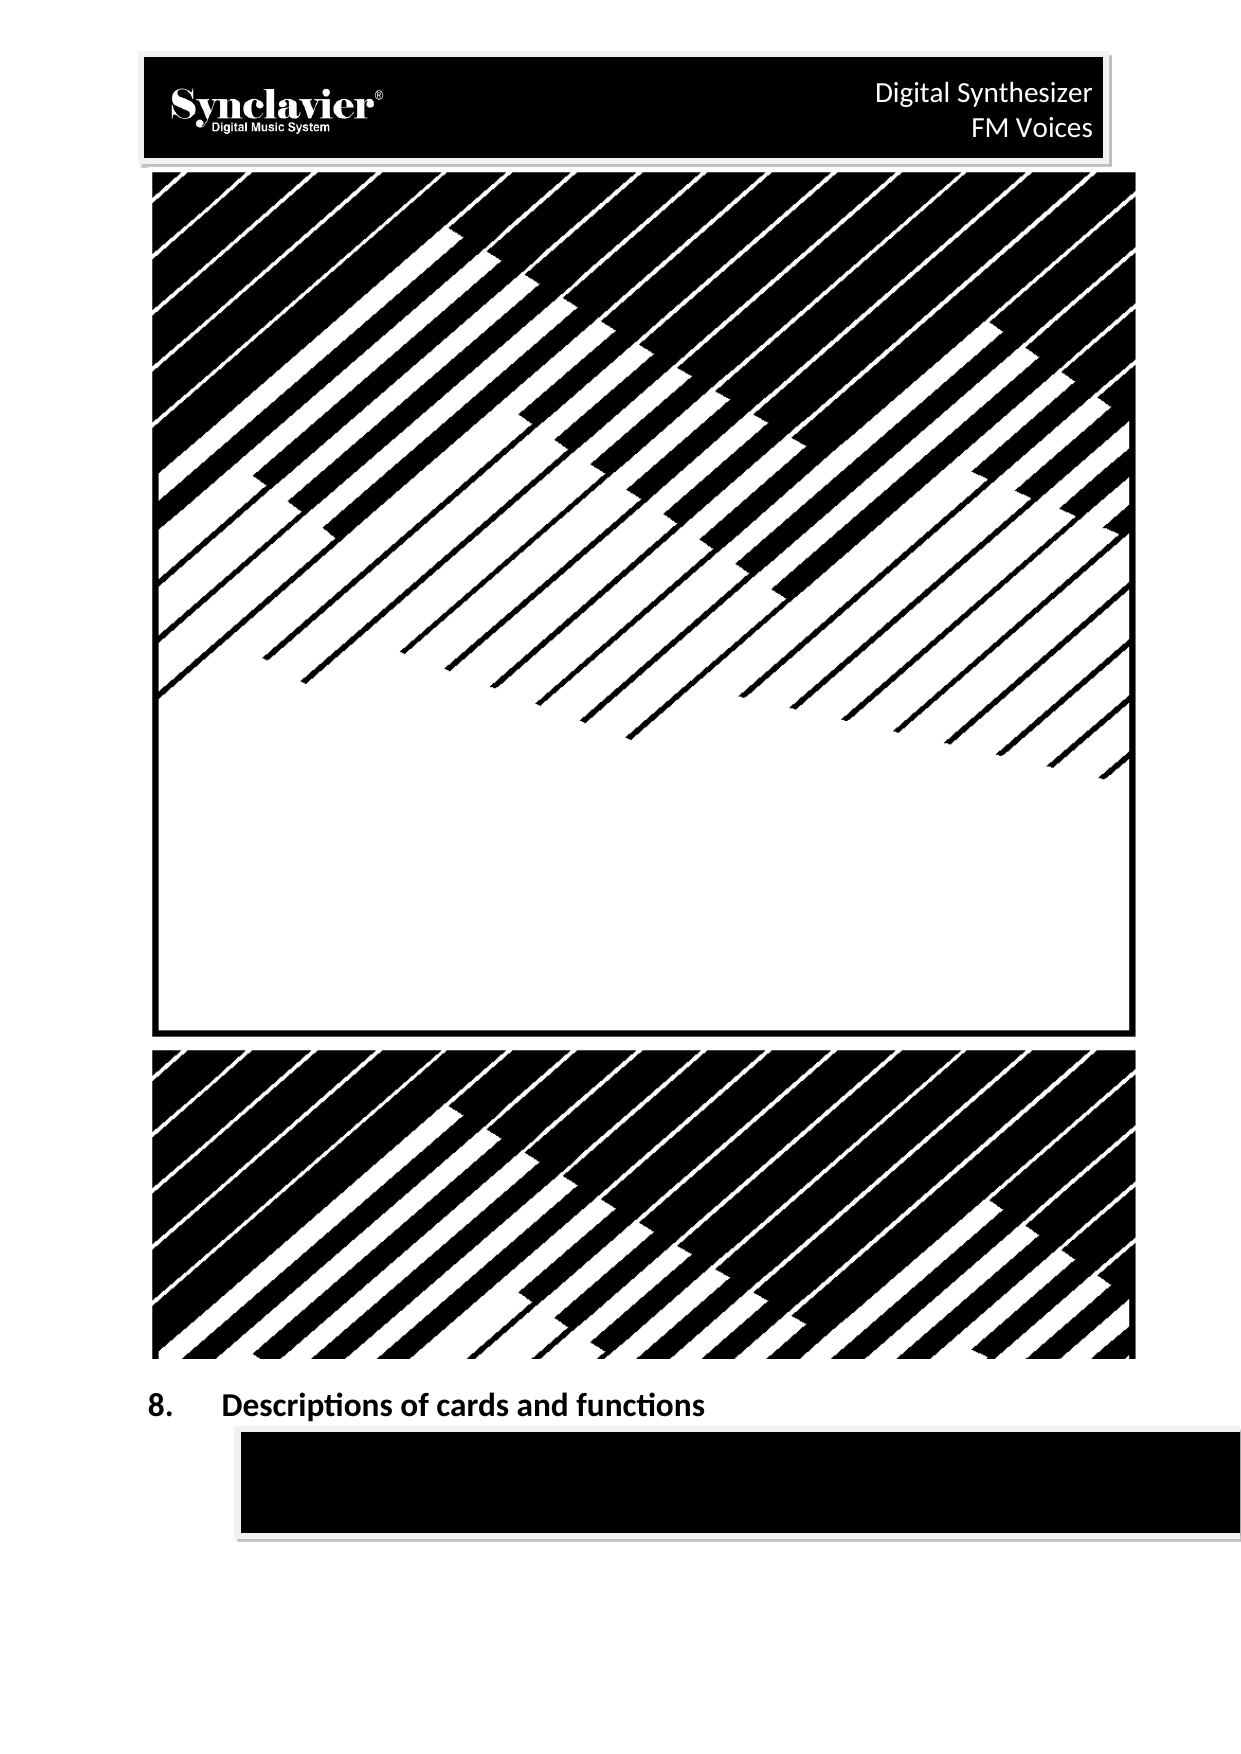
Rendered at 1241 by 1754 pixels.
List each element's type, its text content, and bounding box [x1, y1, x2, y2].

picture [147, 1045, 1143, 1359]
picture [158, 70, 392, 142]
picture [147, 167, 1143, 1042]
title Descriptions of cards and functions [148, 1384, 1093, 1425]
